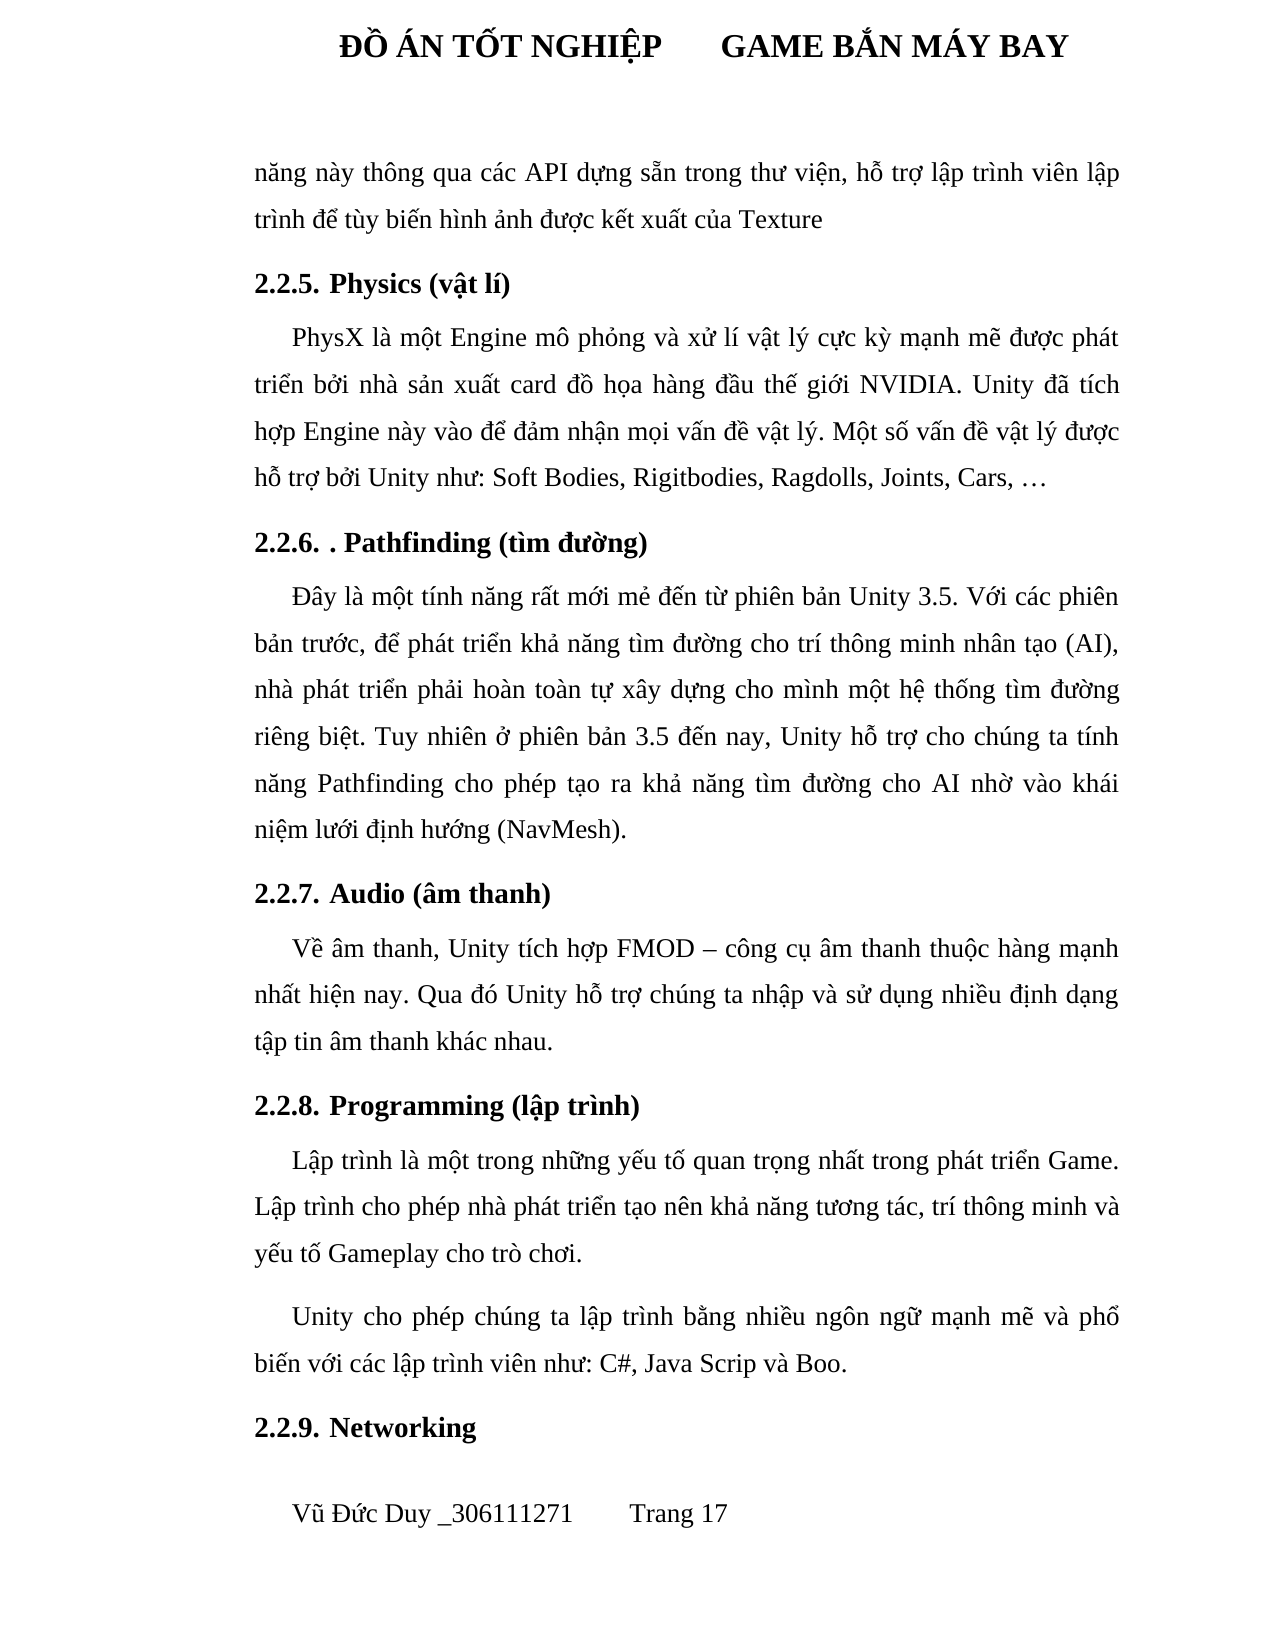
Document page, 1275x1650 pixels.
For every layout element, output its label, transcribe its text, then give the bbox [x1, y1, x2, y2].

list Networking [254, 1410, 1121, 1444]
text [254, 156, 1121, 234]
list Physics (vật lí) [254, 266, 1121, 300]
text Unity cho phép chúng ta lập trình bằng nhiều ngôn ngữ mạnh mẽ và phổ biến với các lập trình viên như: C#, Java Scrip và Boo. [254, 1300, 1121, 1378]
list Programming (lập trình) [254, 1088, 1121, 1122]
text Lập trình là một trong những yếu tố quan trọng nhất trong phát triển Game. Lập trình cho phép nhà phát triển tạo nên khả năng tương tác, trí thông minh và yếu tố Gameplay cho trò chơi. [254, 1144, 1121, 1268]
list Audio (âm thanh) [254, 877, 1121, 910]
text Về âm thanh, Unity tích hợp FMOD – công cụ âm thanh thuộc hàng mạnh nhất hiện nay. Qua đó Unity hỗ trợ chúng ta nhập và sử dụng nhiều định dạng tập tin âm thanh khác nhau. [254, 932, 1121, 1056]
list . Pathfinding (tìm đường) [254, 525, 1121, 558]
text Đây là một tính năng rất mới mẻ đến từ phiên bản Unity 3.5. Với các phiên bản trước, để phát triển khả năng tìm đường cho trí thông minh nhân tạo (AI), nhà phát triển phải hoàn toàn tự xây dựng cho mình một hệ thống tìm đường riêng biệt. Tuy nhiên ở phiên bản 3.5 đến nay, Unity hỗ trợ cho chúng ta tính năng Pathfinding cho phép tạo ra khả năng tìm đường cho AI nhờ vào khái niệm lưới định hướng (NavMesh). [254, 580, 1121, 844]
text PhysX là một Engine mô phỏng và xử lí vật lý cực kỳ mạnh mẽ được phát triển bởi nhà sản xuất card đồ họa hàng đầu thế giới NVIDIA. Unity đã tích hợp Engine này vào để đảm nhận mọi vấn đề vật lý. Một số vấn đề vật lý được hỗ trợ bởi Unity như: Soft Bodies, Rigitbodies, Ragdolls, Joints, Cars, … [254, 321, 1121, 493]
